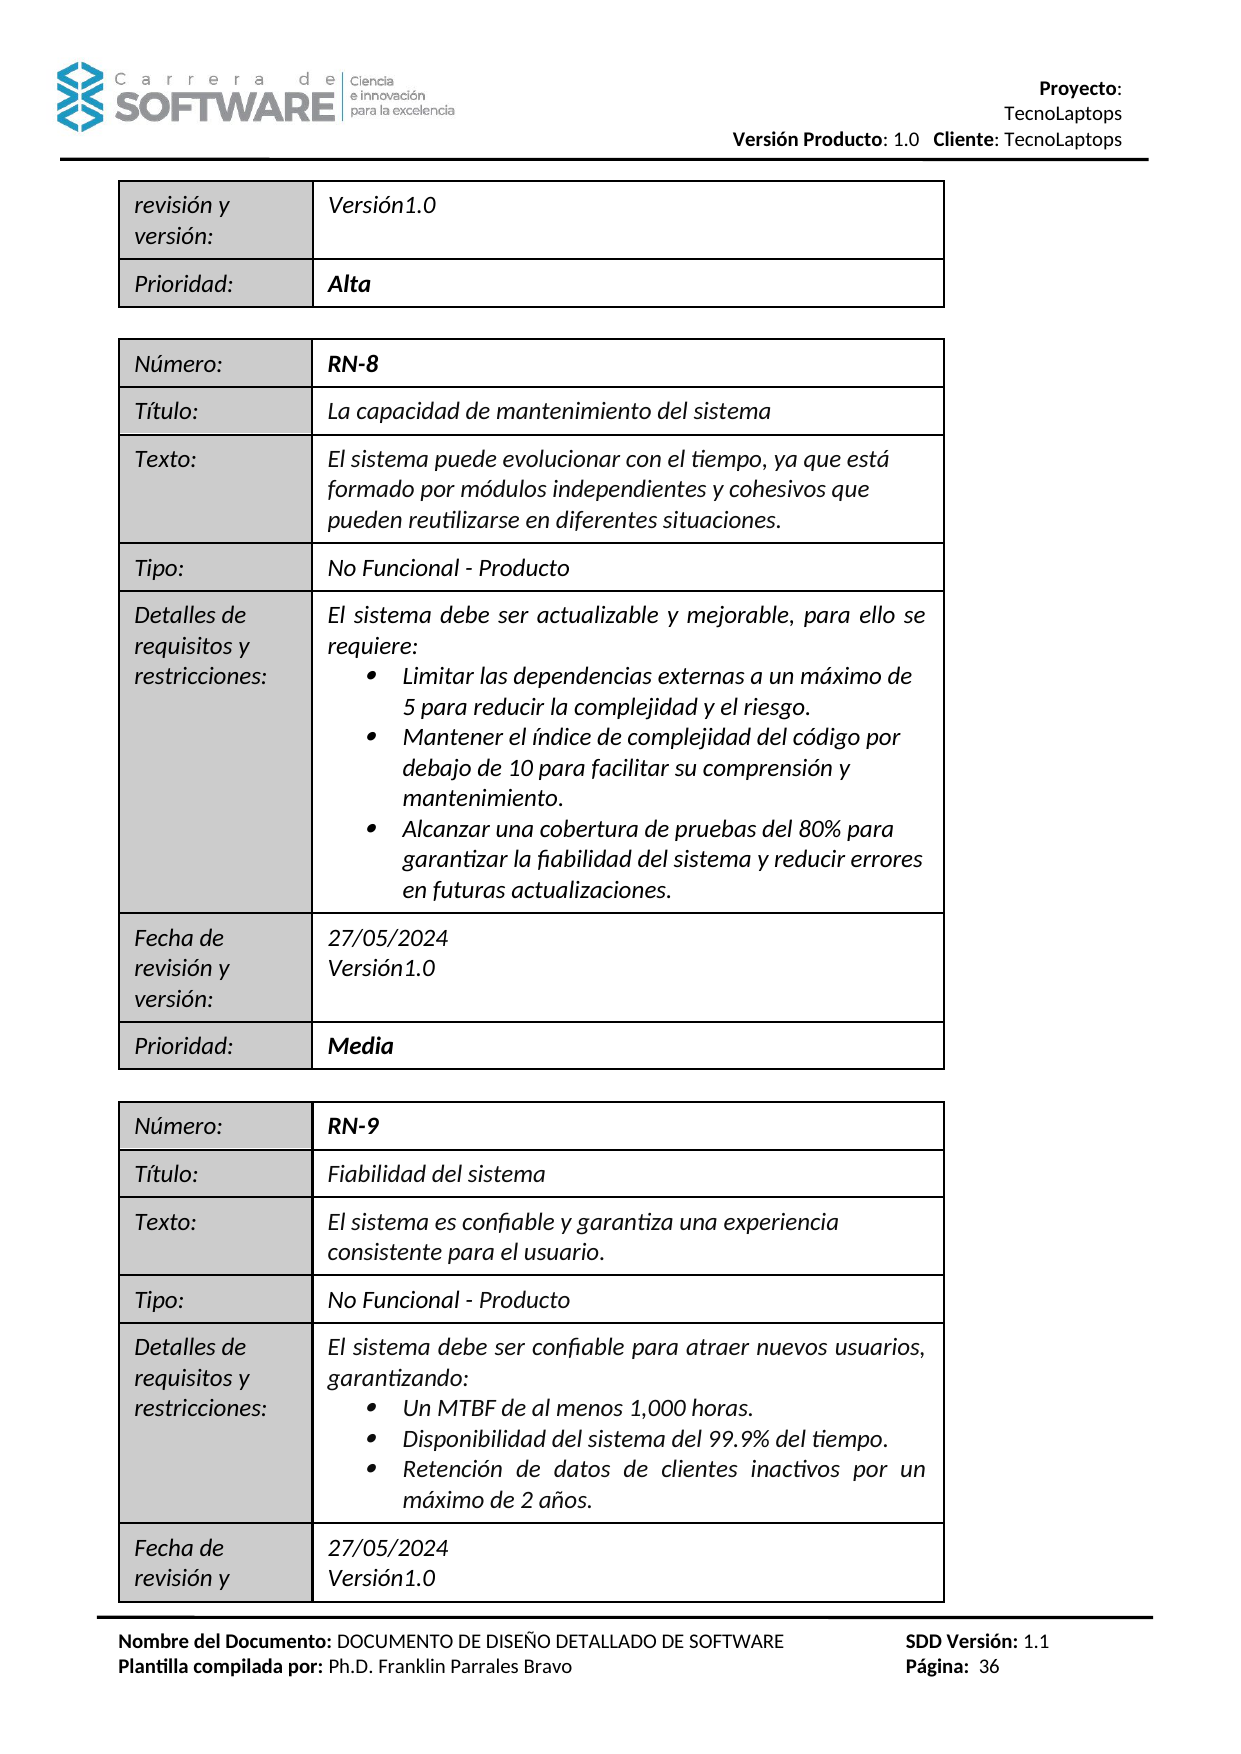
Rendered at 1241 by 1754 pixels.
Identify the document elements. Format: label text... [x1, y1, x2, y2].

table_cell Alta [314, 260, 943, 306]
table_cell No Funcional - Producto [314, 1276, 943, 1322]
table_header Número: [120, 1103, 311, 1148]
table_cell La capacidad de mantenimiento del sistema [313, 388, 943, 433]
table_cell Título: [120, 388, 311, 433]
table_cell Detalles de requisitos y restricciones: [120, 592, 311, 912]
table_cell Texto: [120, 1198, 311, 1274]
table_cell Tipo: [120, 1276, 311, 1322]
table_cell Fecha de revisión y versión: [120, 182, 312, 258]
table_cell 27/05/2024 Versión1.0 [314, 182, 943, 258]
table_cell Fecha de revisión y versión: [120, 1524, 311, 1601]
table_cell No Funcional - Producto [313, 544, 943, 590]
table_cell Fecha de revisión y versión: [120, 914, 311, 1021]
table_cell Detalles de requisitos y restricciones: [120, 1324, 311, 1522]
table_cell Fiabilidad del sistema [314, 1151, 943, 1196]
table_cell Tipo: [120, 544, 311, 590]
table_header RN-9 [314, 1103, 943, 1148]
table_cell El sistema es confiable y garantiza una experiencia consistente para el usuario. [314, 1198, 943, 1274]
picture [46, 46, 461, 154]
table_cell Media [313, 1023, 943, 1068]
table_header Número: [120, 340, 311, 386]
table_cell Título: [120, 1151, 311, 1196]
table_cell Texto: [120, 436, 311, 542]
table_cell Prioridad: [120, 1023, 311, 1068]
table_cell Prioridad: [120, 260, 312, 306]
table_cell 27/05/2024 Versión1.0 [313, 914, 943, 1021]
table_cell El sistema debe ser actualizable y mejorable, para ello se requiere: Limitar las dependencias externas a un máximo de 5 para reducir la complejidad y el riesgo. Mantener el índice de complejidad del código por debajo de 10 para facilitar su comprensión y mantenimiento. Alcanzar una cobertura de pruebas del 80% para garantizar la fiabilidad del sistema y reducir errores en futuras actualizaciones. [313, 592, 943, 912]
table_cell El sistema debe ser confiable para atraer nuevos usuarios, garantizando: Un MTBF de al menos 1,000 horas. Disponibilidad del sistema del 99.9% del tiempo. Retención de datos de clientes inactivos por un máximo de 2 años. [314, 1324, 943, 1522]
table_cell 27/05/2024 Versión1.0 [314, 1524, 943, 1601]
table_header RN-8 [313, 340, 943, 386]
table_cell El sistema puede evolucionar con el tiempo, ya que está formado por módulos independientes y cohesivos que pueden reutilizarse en diferentes situaciones. [313, 436, 943, 542]
